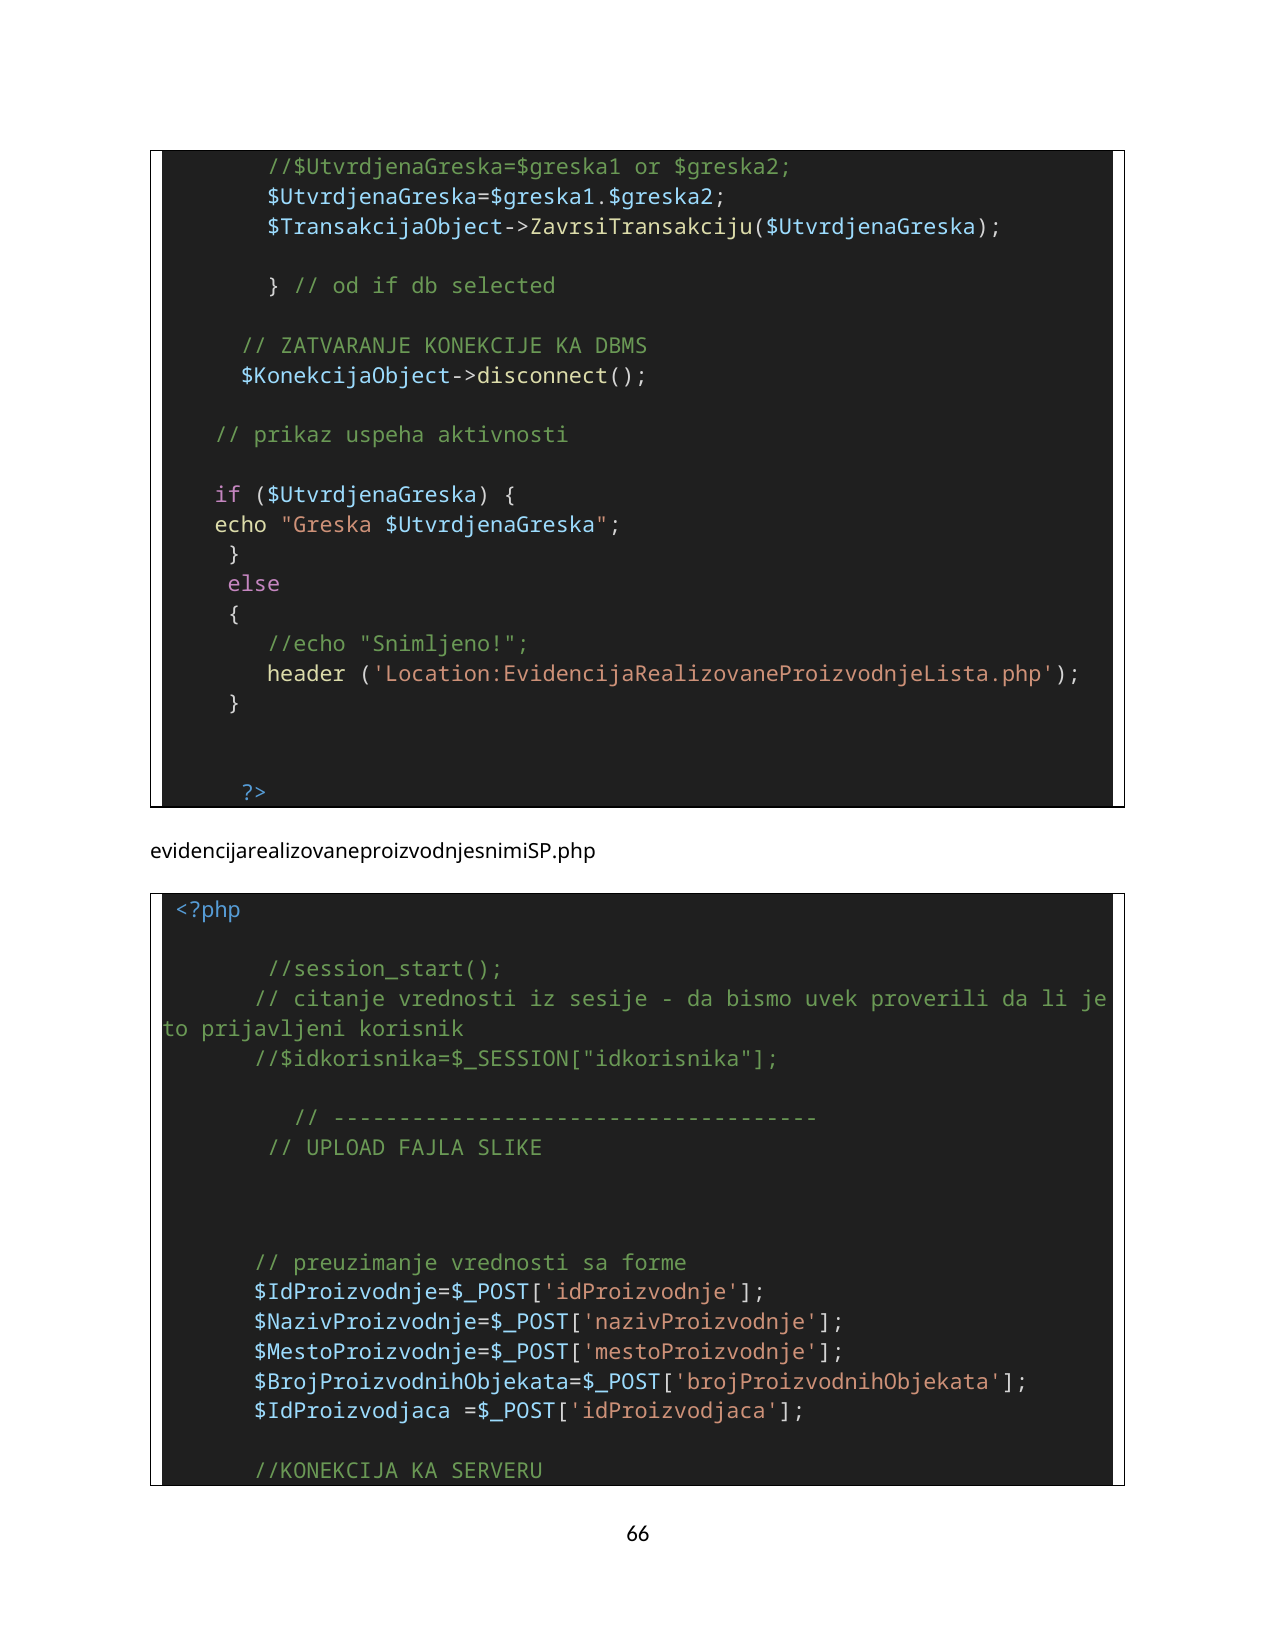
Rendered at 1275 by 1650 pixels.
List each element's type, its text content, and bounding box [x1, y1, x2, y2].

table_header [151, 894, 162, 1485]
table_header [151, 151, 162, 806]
text evidencijarealizovaneproizvodnjesnimiSP.php [150, 836, 1125, 864]
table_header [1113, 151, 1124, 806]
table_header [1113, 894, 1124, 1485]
